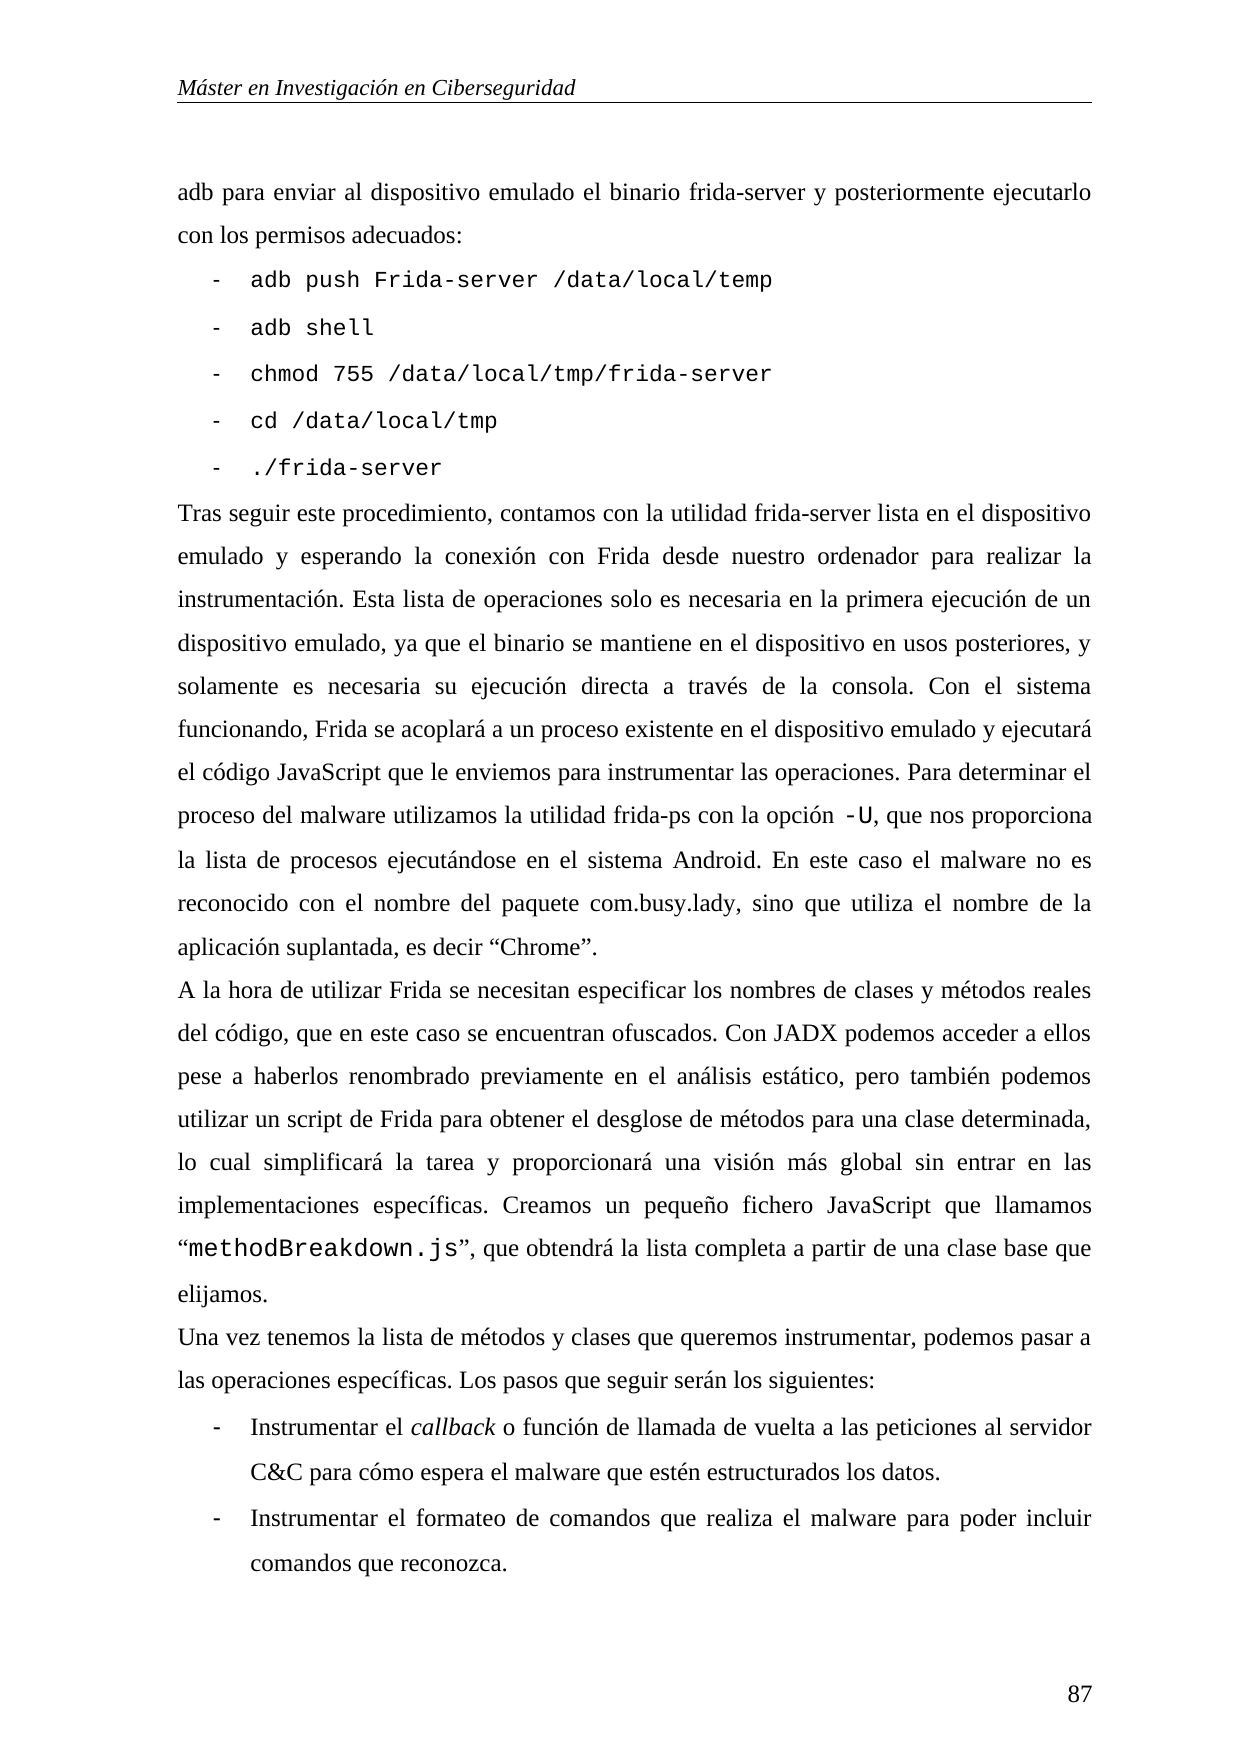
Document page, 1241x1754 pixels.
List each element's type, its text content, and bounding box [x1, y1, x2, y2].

list chmod 755 /data/local/tmp/frida-server [213, 357, 1092, 389]
text Una vez tenemos la lista de métodos y clases que queremos instrumentar, podemos pasar a las operaciones específicas. Los pasos que seguir serán los siguientes: [177, 1322, 1092, 1394]
list ./frida-server [213, 451, 1092, 483]
list cd /data/local/tmp [213, 404, 1092, 436]
list adb shell [213, 310, 1092, 342]
list adb push Frida-server /data/local/temp [213, 263, 1092, 295]
list Instrumentar el callback o función de llamada de vuelta a las peticiones al servidor C&C para cómo espera el malware que estén estructurados los datos. [213, 1408, 1092, 1485]
text Tras seguir este procedimiento, contamos con la utilidad frida-server lista en el dispositivo emulado y esperando la conexión con Frida desde nuestro ordenador para realizar la instrumentación. Esta lista de operaciones solo es necesaria en la primera ejecución de un dispositivo emulado, ya que el binario se mantiene en el dispositivo en usos posteriores, y solamente es necesaria su ejecución directa a través de la consola. Con el sistema funcionando, Frida se acoplará a un proceso existente en el dispositivo emulado y ejecutará el código JavaScript que le enviemos para instrumentar las operaciones. Para determinar el proceso del malware utilizamos la utilidad frida-ps con la opción -U, que nos proporciona la lista de procesos ejecutándose en el sistema Android. En este caso el malware no es reconocido con el nombre del paquete com.busy.lady, sino que utiliza el nombre de la aplicación suplantada, es decir “Chrome”. [177, 498, 1092, 960]
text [177, 177, 1092, 249]
text A la hora de utilizar Frida se necesitan especificar los nombres de clases y métodos reales del código, que en este caso se encuentran ofuscados. Con JADX podemos acceder a ellos pese a haberlos renombrado previamente en el análisis estático, pero también podemos utilizar un script de Frida para obtener el desglose de métodos para una clase determinada, lo cual simplificará la tarea y proporcionará una visión más global sin entrar en las implementaciones específicas. Creamos un pequeño fichero JavaScript que llamamos “methodBreakdown.js”, que obtendrá la lista completa a partir de una clase base que elijamos. [177, 975, 1092, 1307]
list Instrumentar el formateo de comandos que realiza el malware para poder incluir comandos que reconozca. [213, 1500, 1092, 1577]
